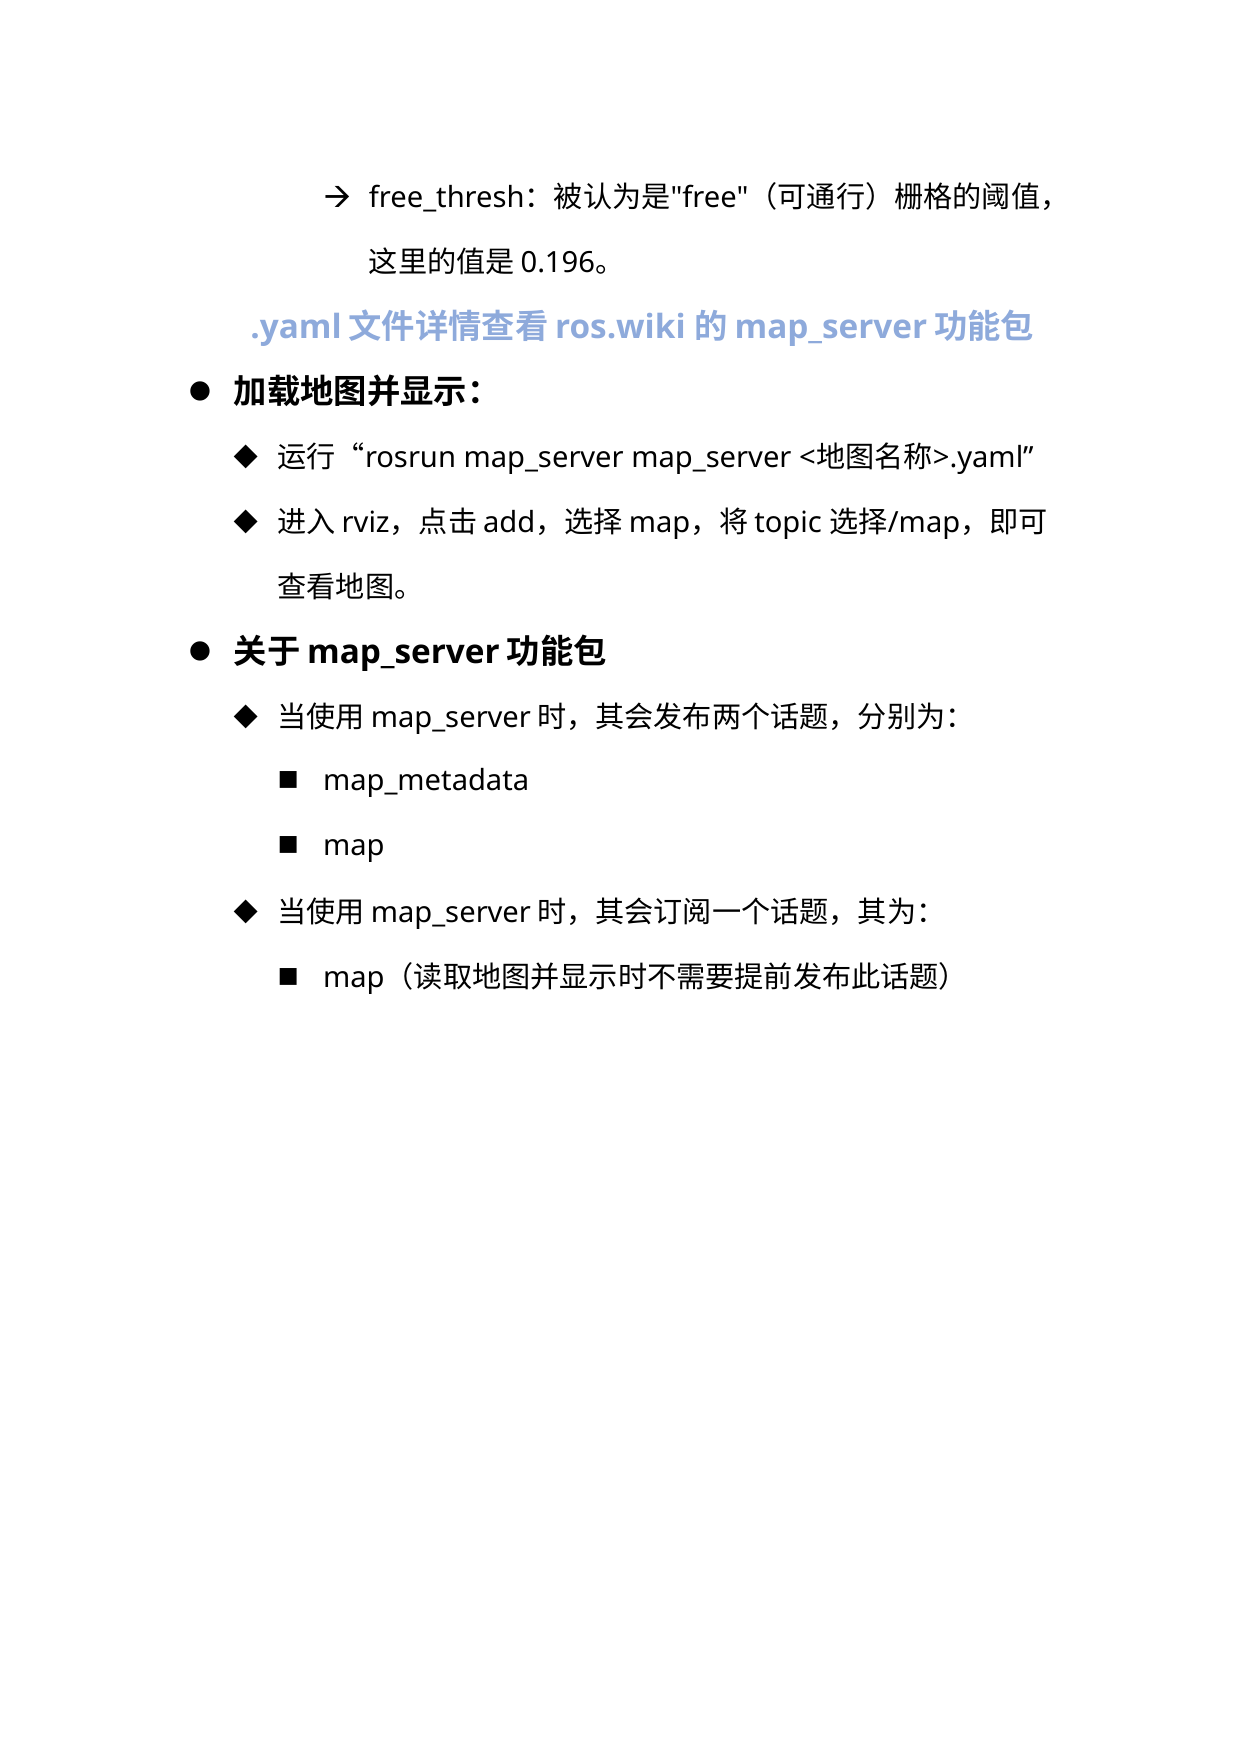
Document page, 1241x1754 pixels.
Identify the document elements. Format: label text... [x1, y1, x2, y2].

list map [277, 812, 1053, 877]
text 当使用map_server时，其会发布两个话题，分别为： [231, 682, 1053, 747]
text 进入rviz，点击add，选择map，将topic 选择/map，即可查看地图。 [231, 487, 1053, 617]
text 当使用map_server时，其会订阅一个话题，其为： [231, 877, 1053, 942]
list map（读取地图并显示时不需要提前发布此话题） [277, 942, 1053, 1007]
text 运行“rosrun map_server map_server <地图名称>.yaml” [231, 422, 1053, 487]
list free_thresh：被认为是"free"（可通行）栅格的阈值，这里的值是0.196。 [323, 162, 1053, 292]
text 加载地图并显示： [187, 357, 1053, 422]
text .yaml文件详情查看ros.wiki 的map_server功能包 [231, 292, 1053, 357]
list map_metadata [277, 747, 1053, 812]
text 关于map_server功能包 [187, 617, 1053, 682]
